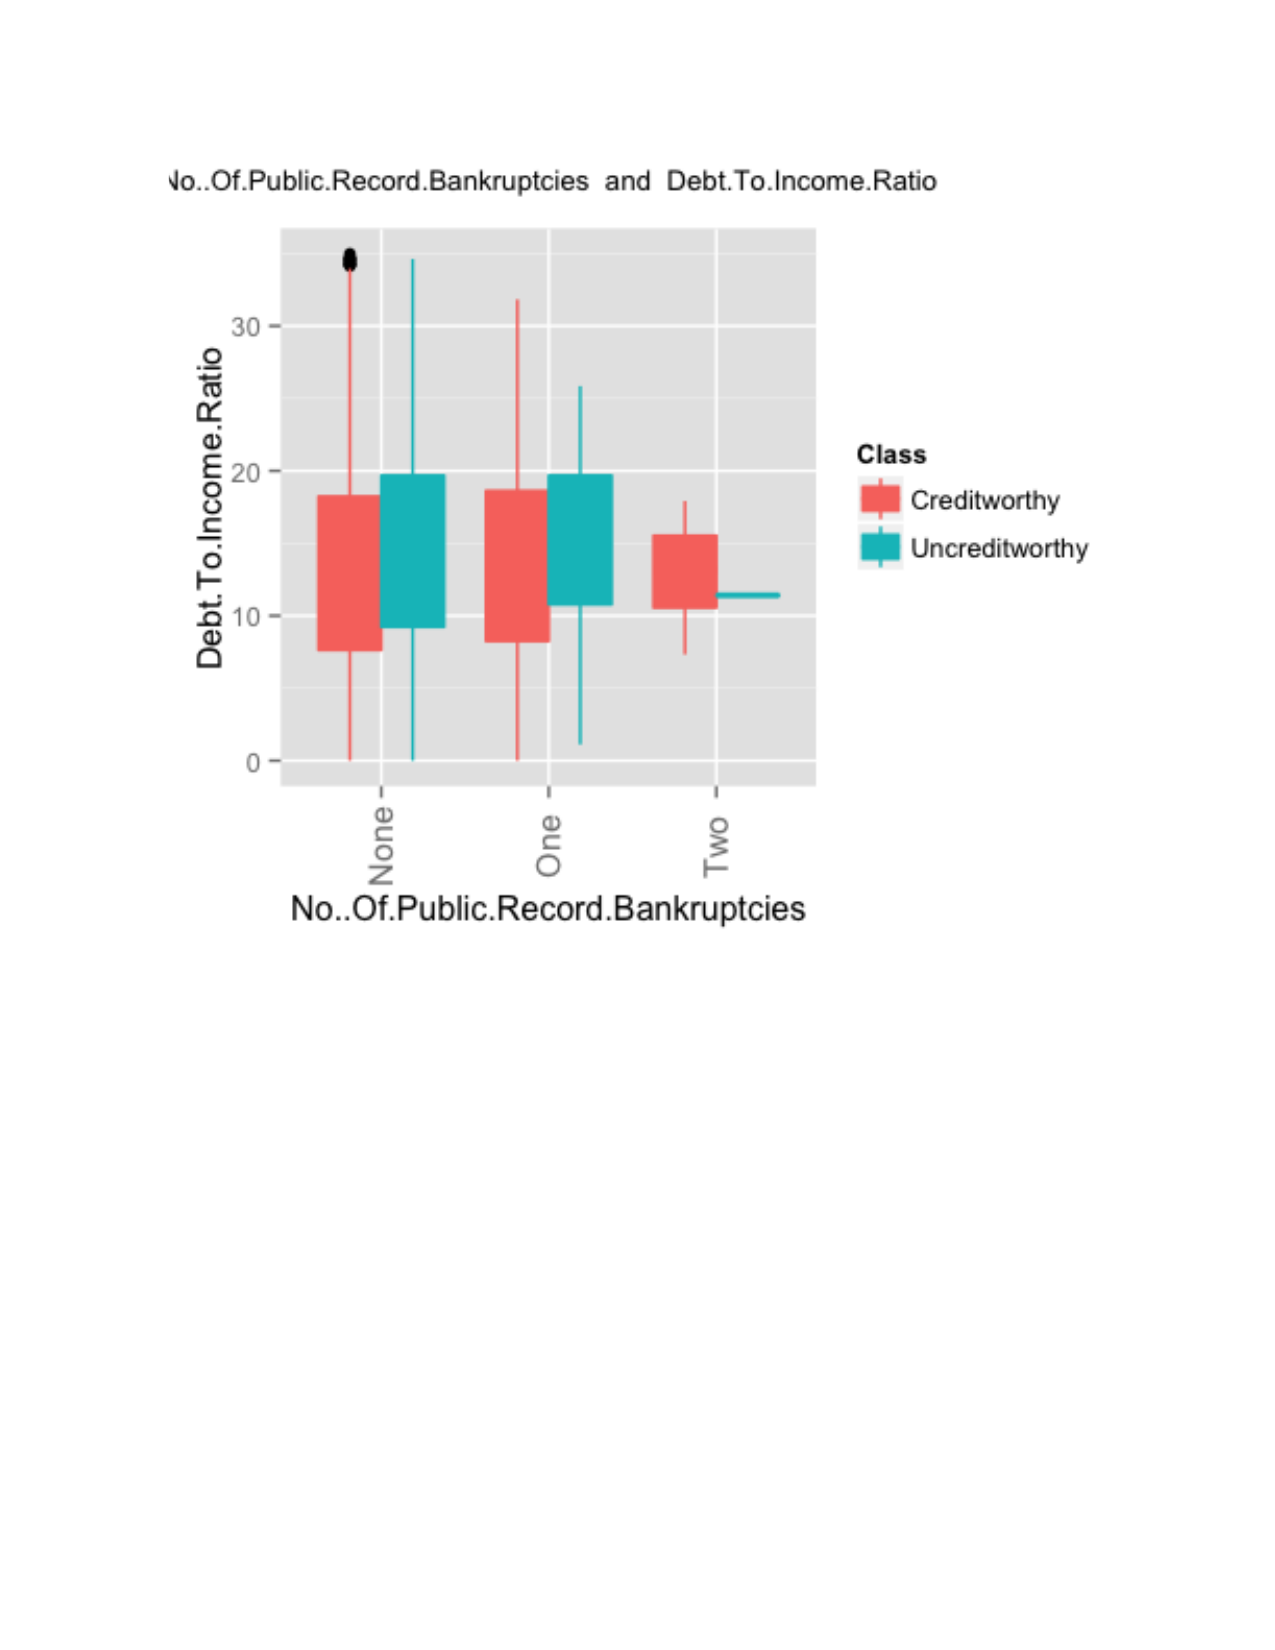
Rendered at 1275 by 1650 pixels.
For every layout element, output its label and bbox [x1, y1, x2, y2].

picture [168, 150, 1169, 950]
